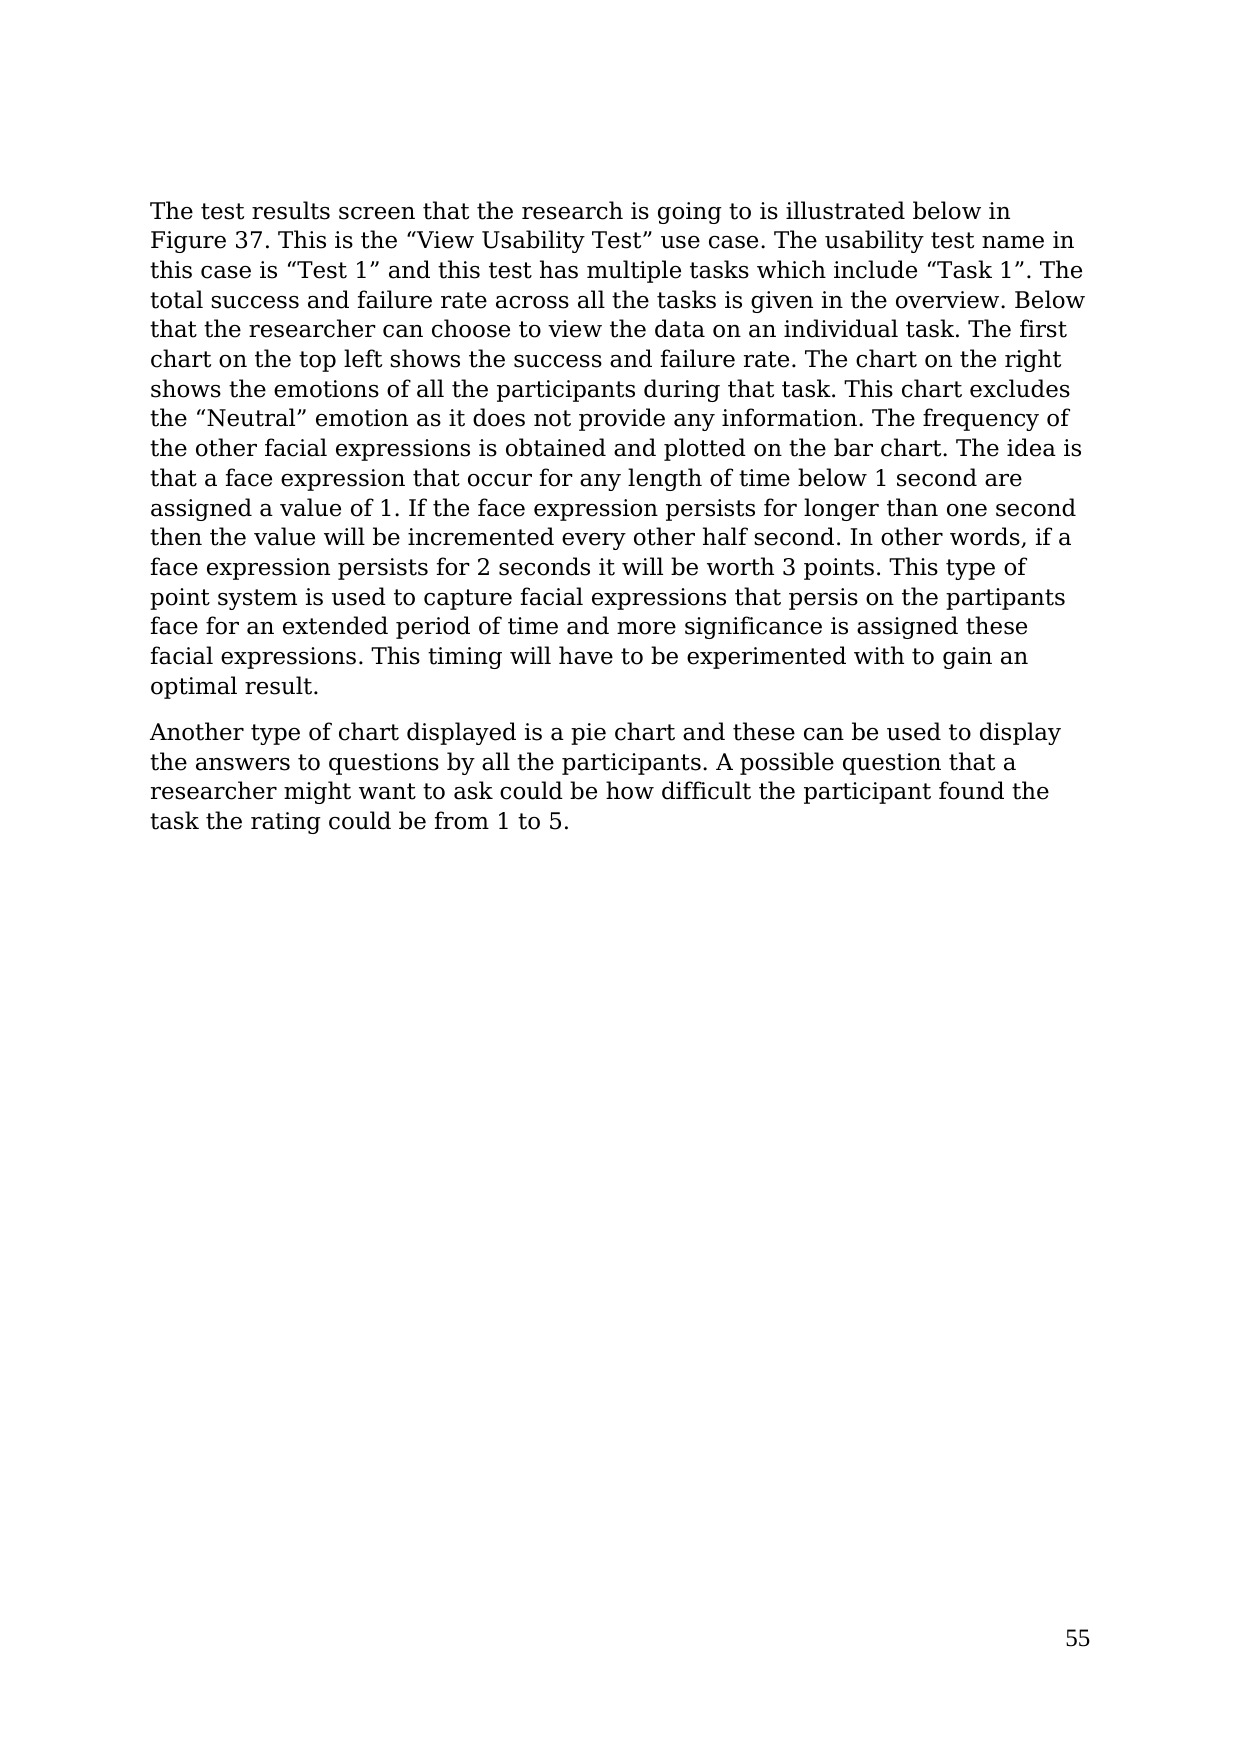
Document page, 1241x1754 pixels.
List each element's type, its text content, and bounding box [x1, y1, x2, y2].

text Another type of chart displayed is a pie chart and these can be used to display the answers to questions by all the participants. A possible question that a researcher might want to ask could be how difficult the participant found the task the rating could be from 1 to 5. [150, 718, 1090, 834]
text The test results screen that the research is going to is illustrated below in Figure 37. This is the “View Usability Test” use case. The usability test name in this case is “Test 1” and this test has multiple tasks which include “Task 1”. The total success and failure rate across all the tasks is given in the overview. Below that the researcher can choose to view the data on an individual task. The first chart on the top left shows the success and failure rate. The chart on the right shows the emotions of all the participants during that task. This chart excludes the “Neutral” emotion as it does not provide any information. The frequency of the other facial expressions is obtained and plotted on the bar chart. The idea is that a face expression that occur for any length of time below 1 second are assigned a value of 1. If the face expression persists for longer than one second then the value will be incremented every other half second. In other words, if a face expression persists for 2 seconds it will be worth 3 points. This type of point system is used to capture facial expressions that persis on the partipants face for an extended period of time and more significance is assigned these facial expressions. This timing will have to be experimented with to gain an optimal result. [150, 196, 1090, 699]
